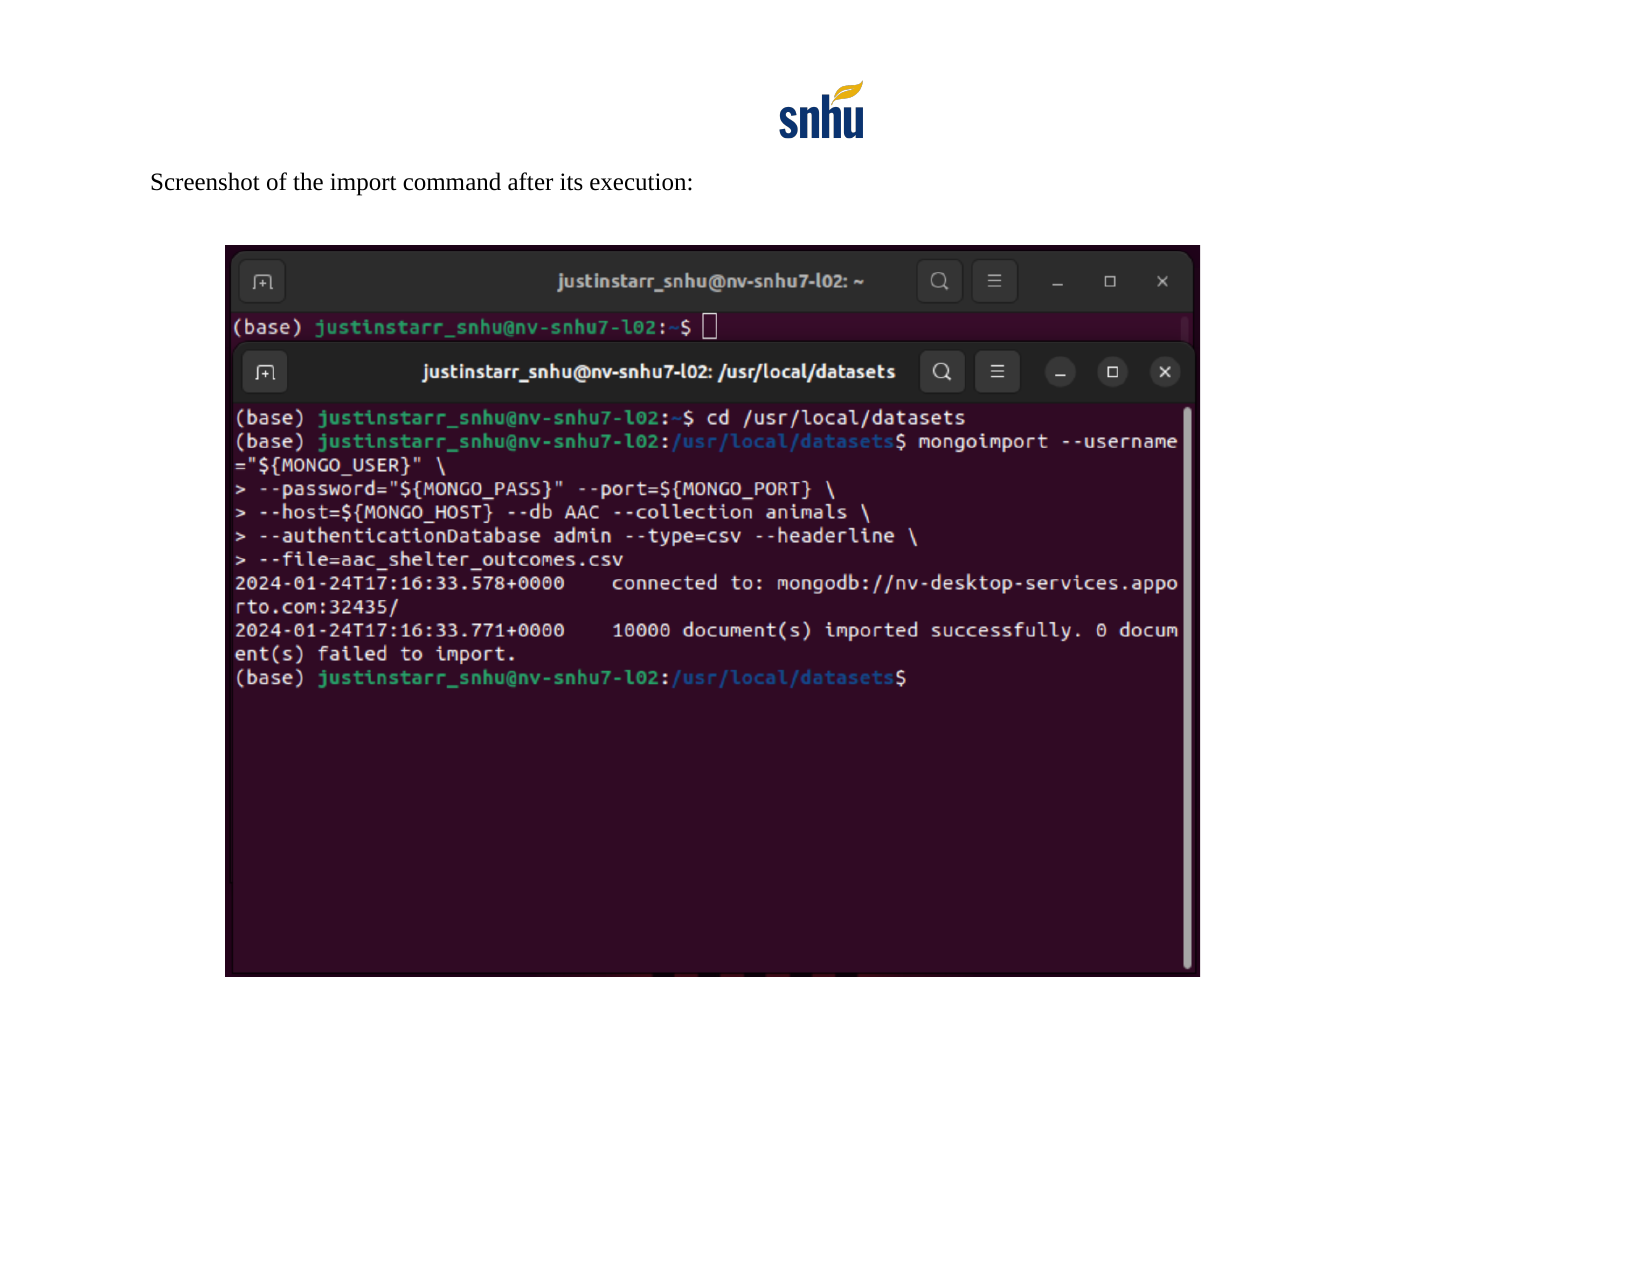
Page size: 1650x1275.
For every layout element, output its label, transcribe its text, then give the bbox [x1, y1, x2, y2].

picture [225, 245, 1200, 977]
text Screenshot of the import command after its execution: [150, 167, 1500, 196]
picture [760, 75, 890, 147]
